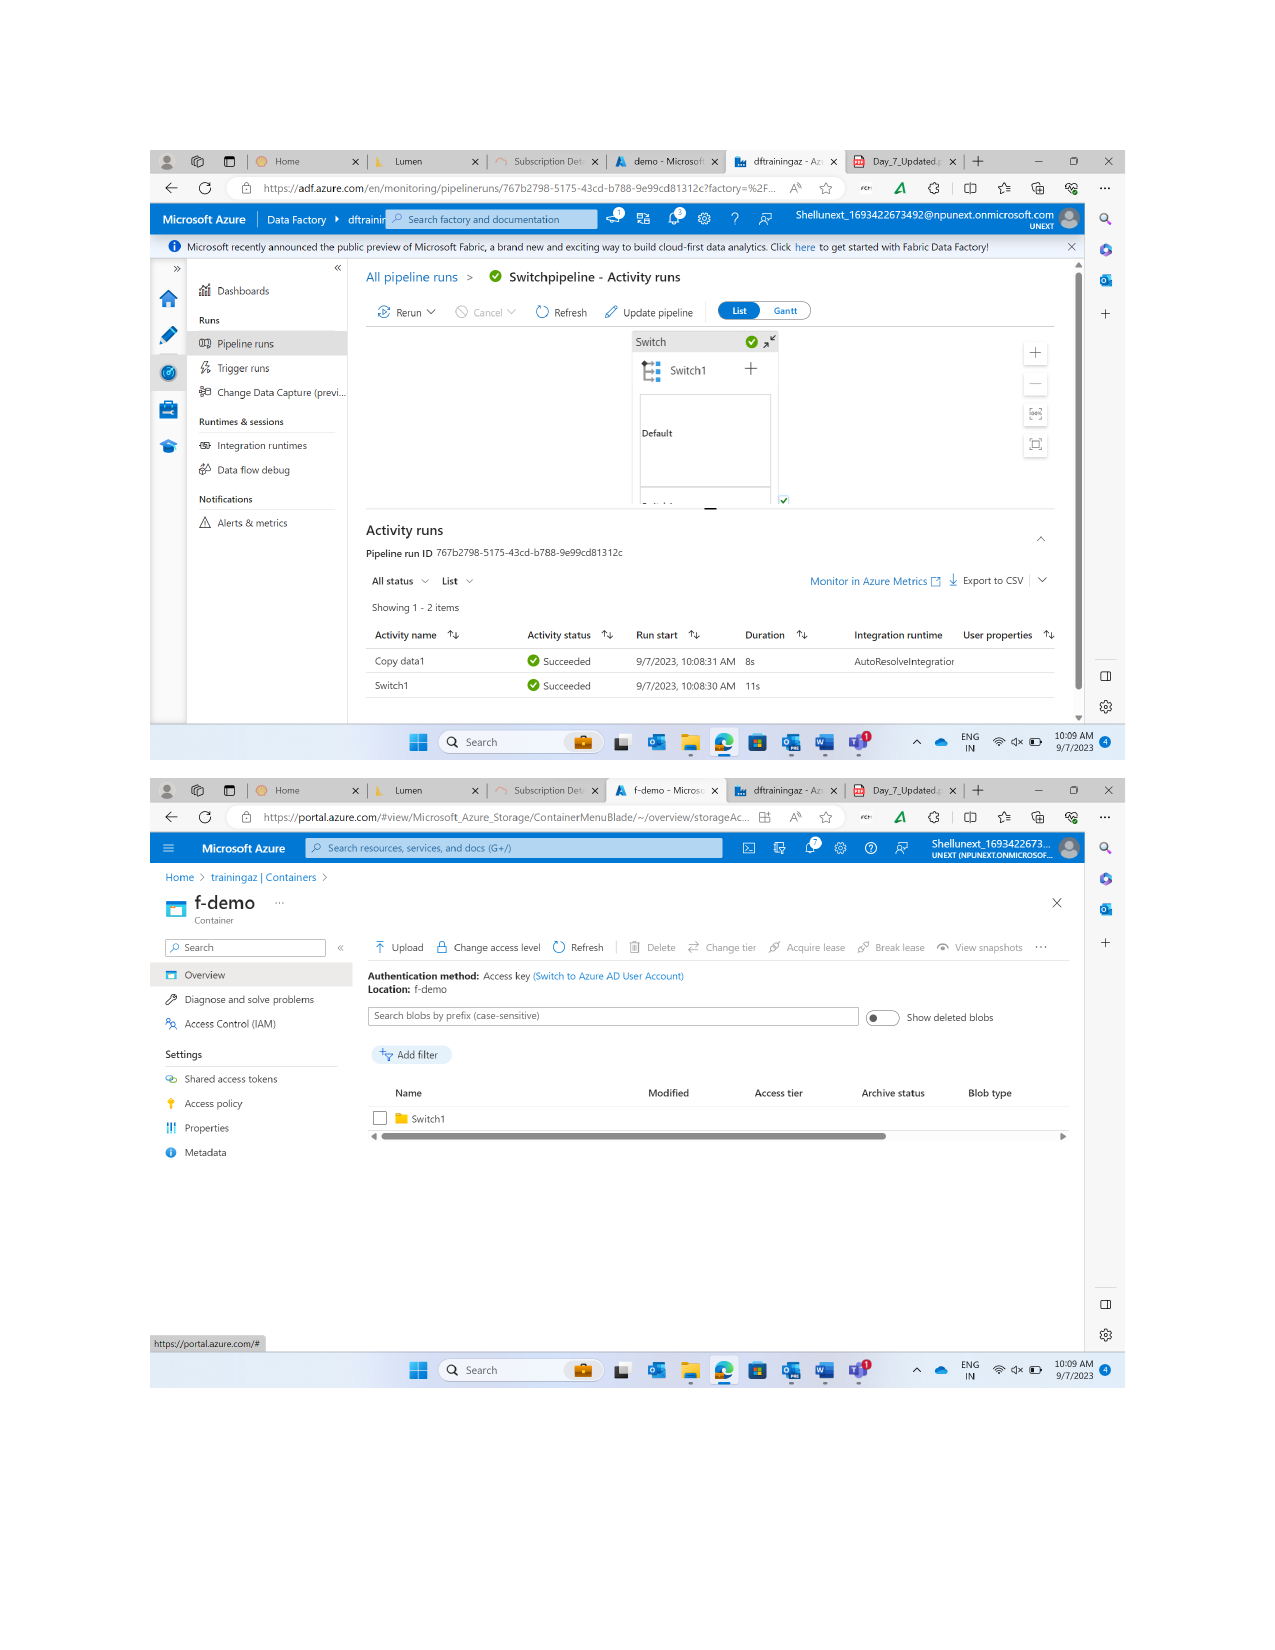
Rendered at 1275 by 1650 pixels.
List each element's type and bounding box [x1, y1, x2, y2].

picture [150, 778, 1125, 1388]
picture [150, 150, 1125, 760]
